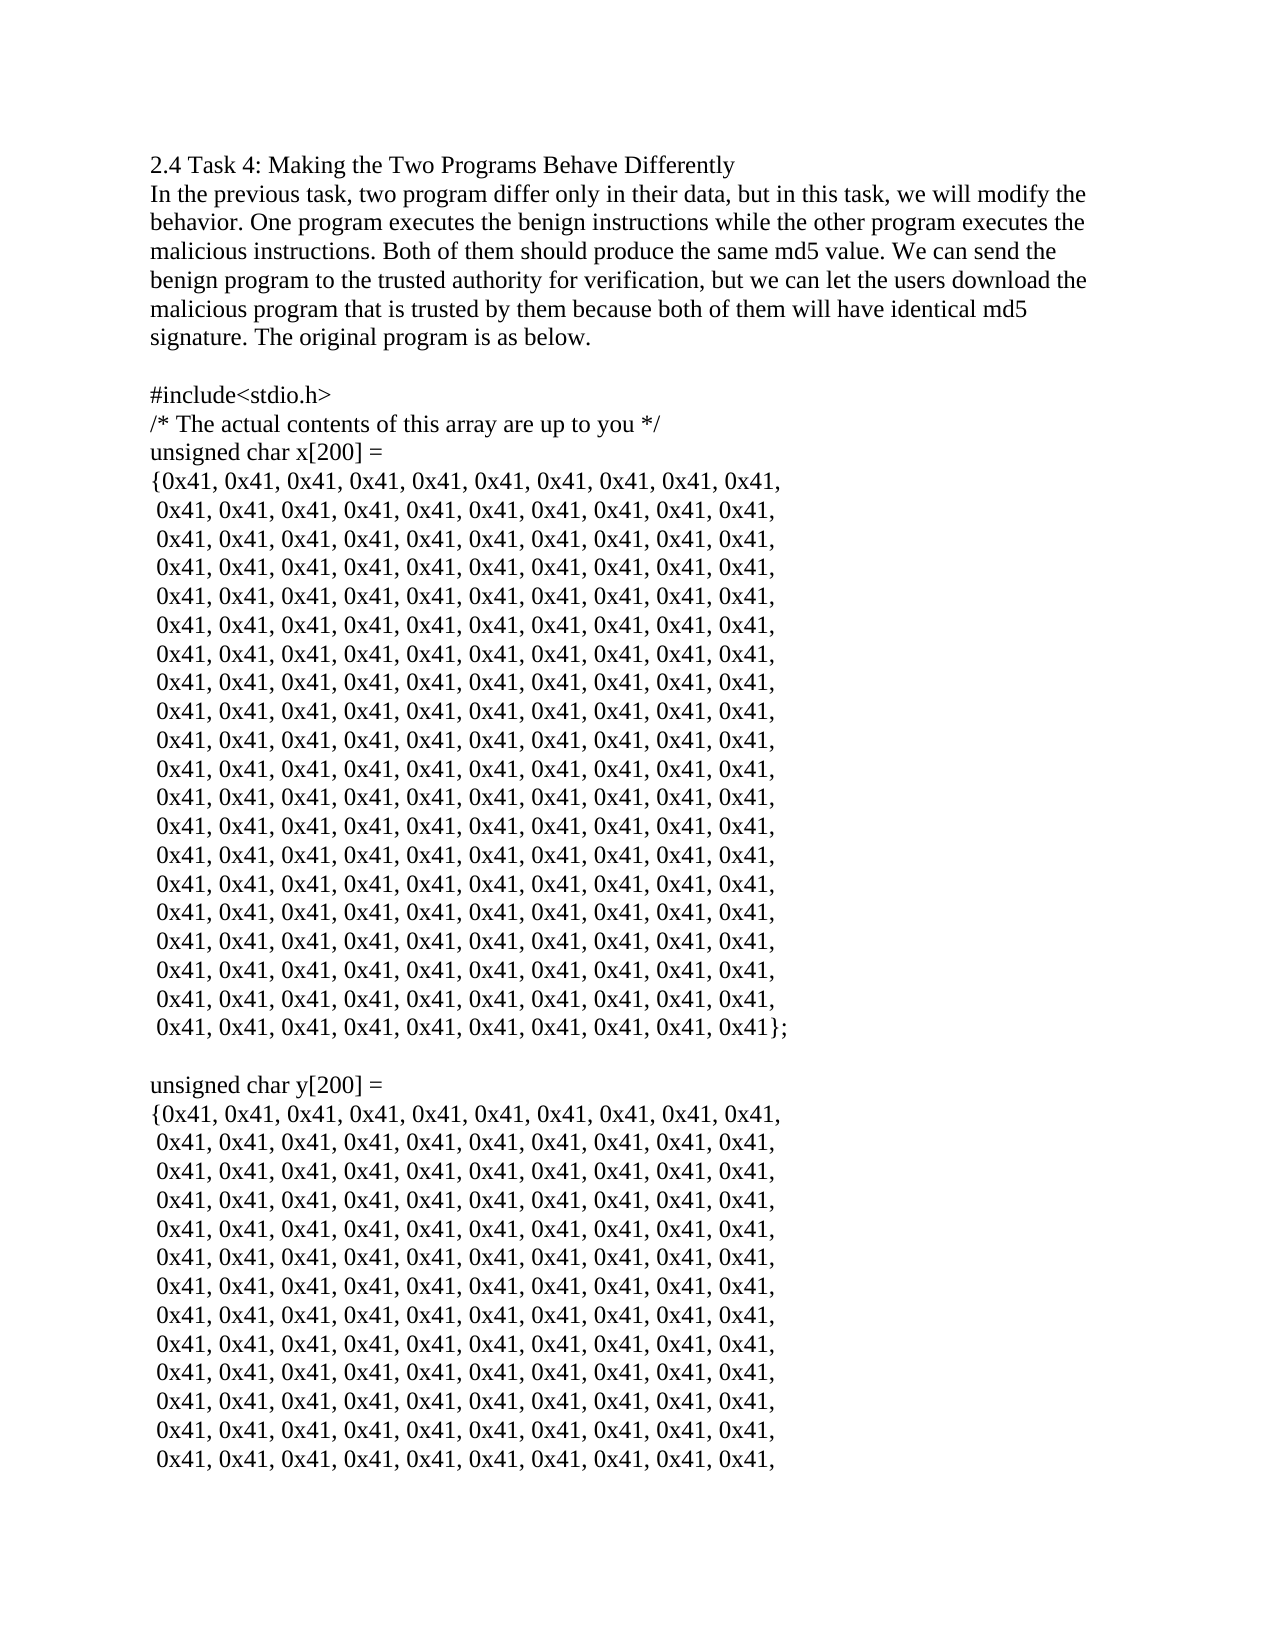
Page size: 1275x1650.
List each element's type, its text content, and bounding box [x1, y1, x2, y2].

text 0x41, 0x41, 0x41, 0x41, 0x41, 0x41, 0x41, 0x41, 0x41, 0x41, [150, 782, 1125, 811]
text unsigned char y[200] = [150, 1070, 1125, 1099]
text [150, 1415, 1125, 1444]
text {0x41, 0x41, 0x41, 0x41, 0x41, 0x41, 0x41, 0x41, 0x41, 0x41, [150, 466, 1125, 495]
text 0x41, 0x41, 0x41, 0x41, 0x41, 0x41, 0x41, 0x41, 0x41, 0x41, [150, 926, 1125, 955]
text 0x41, 0x41, 0x41, 0x41, 0x41, 0x41, 0x41, 0x41, 0x41, 0x41, [150, 1127, 1125, 1156]
text 0x41, 0x41, 0x41, 0x41, 0x41, 0x41, 0x41, 0x41, 0x41, 0x41, [150, 1242, 1125, 1271]
text 0x41, 0x41, 0x41, 0x41, 0x41, 0x41, 0x41, 0x41, 0x41, 0x41, [150, 955, 1125, 984]
text /* The actual contents of this array are up to you */ [150, 409, 1125, 437]
text 0x41, 0x41, 0x41, 0x41, 0x41, 0x41, 0x41, 0x41, 0x41, 0x41, [150, 1156, 1125, 1185]
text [150, 150, 1125, 179]
text 0x41, 0x41, 0x41, 0x41, 0x41, 0x41, 0x41, 0x41, 0x41, 0x41, [150, 581, 1125, 610]
text 0x41, 0x41, 0x41, 0x41, 0x41, 0x41, 0x41, 0x41, 0x41, 0x41, [150, 869, 1125, 897]
text 0x41, 0x41, 0x41, 0x41, 0x41, 0x41, 0x41, 0x41, 0x41, 0x41, [150, 1300, 1125, 1329]
text 0x41, 0x41, 0x41, 0x41, 0x41, 0x41, 0x41, 0x41, 0x41, 0x41, [150, 1329, 1125, 1357]
text unsigned char x[200] = [150, 437, 1125, 466]
text 0x41, 0x41, 0x41, 0x41, 0x41, 0x41, 0x41, 0x41, 0x41, 0x41, [150, 639, 1125, 667]
text 0x41, 0x41, 0x41, 0x41, 0x41, 0x41, 0x41, 0x41, 0x41, 0x41, [150, 1271, 1125, 1300]
text 0x41, 0x41, 0x41, 0x41, 0x41, 0x41, 0x41, 0x41, 0x41, 0x41, [150, 495, 1125, 524]
text 0x41, 0x41, 0x41, 0x41, 0x41, 0x41, 0x41, 0x41, 0x41, 0x41, [150, 840, 1125, 869]
text 0x41, 0x41, 0x41, 0x41, 0x41, 0x41, 0x41, 0x41, 0x41, 0x41, [150, 1214, 1125, 1242]
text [150, 1386, 1125, 1415]
text 0x41, 0x41, 0x41, 0x41, 0x41, 0x41, 0x41, 0x41, 0x41, 0x41, [150, 610, 1125, 639]
text In the previous task, two program differ only in their data, but in this task, we will modify the behavior. One program executes the benign instructions while the other program executes the malicious instructions. Both of them should produce the same md5 value. We can send the benign program to the trusted authority for verification, but we can let the users download the malicious program that is trusted by them because both of them will have identical md5 signature. The original program is as below. [150, 179, 1125, 351]
text 0x41, 0x41, 0x41, 0x41, 0x41, 0x41, 0x41, 0x41, 0x41, 0x41, [150, 984, 1125, 1012]
text #include<stdio.h> [150, 351, 1125, 409]
text 0x41, 0x41, 0x41, 0x41, 0x41, 0x41, 0x41, 0x41, 0x41, 0x41, [150, 811, 1125, 840]
text 0x41, 0x41, 0x41, 0x41, 0x41, 0x41, 0x41, 0x41, 0x41, 0x41}; [150, 1012, 1125, 1041]
text 0x41, 0x41, 0x41, 0x41, 0x41, 0x41, 0x41, 0x41, 0x41, 0x41, [150, 667, 1125, 696]
text 0x41, 0x41, 0x41, 0x41, 0x41, 0x41, 0x41, 0x41, 0x41, 0x41, [150, 725, 1125, 754]
text 0x41, 0x41, 0x41, 0x41, 0x41, 0x41, 0x41, 0x41, 0x41, 0x41, [150, 897, 1125, 926]
text 0x41, 0x41, 0x41, 0x41, 0x41, 0x41, 0x41, 0x41, 0x41, 0x41, [150, 696, 1125, 725]
text 0x41, 0x41, 0x41, 0x41, 0x41, 0x41, 0x41, 0x41, 0x41, 0x41, [150, 1357, 1125, 1386]
text 0x41, 0x41, 0x41, 0x41, 0x41, 0x41, 0x41, 0x41, 0x41, 0x41, [150, 524, 1125, 552]
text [150, 1444, 1125, 1472]
text 0x41, 0x41, 0x41, 0x41, 0x41, 0x41, 0x41, 0x41, 0x41, 0x41, [150, 552, 1125, 581]
text {0x41, 0x41, 0x41, 0x41, 0x41, 0x41, 0x41, 0x41, 0x41, 0x41, [150, 1099, 1125, 1127]
text 0x41, 0x41, 0x41, 0x41, 0x41, 0x41, 0x41, 0x41, 0x41, 0x41, [150, 754, 1125, 782]
text 0x41, 0x41, 0x41, 0x41, 0x41, 0x41, 0x41, 0x41, 0x41, 0x41, [150, 1185, 1125, 1214]
